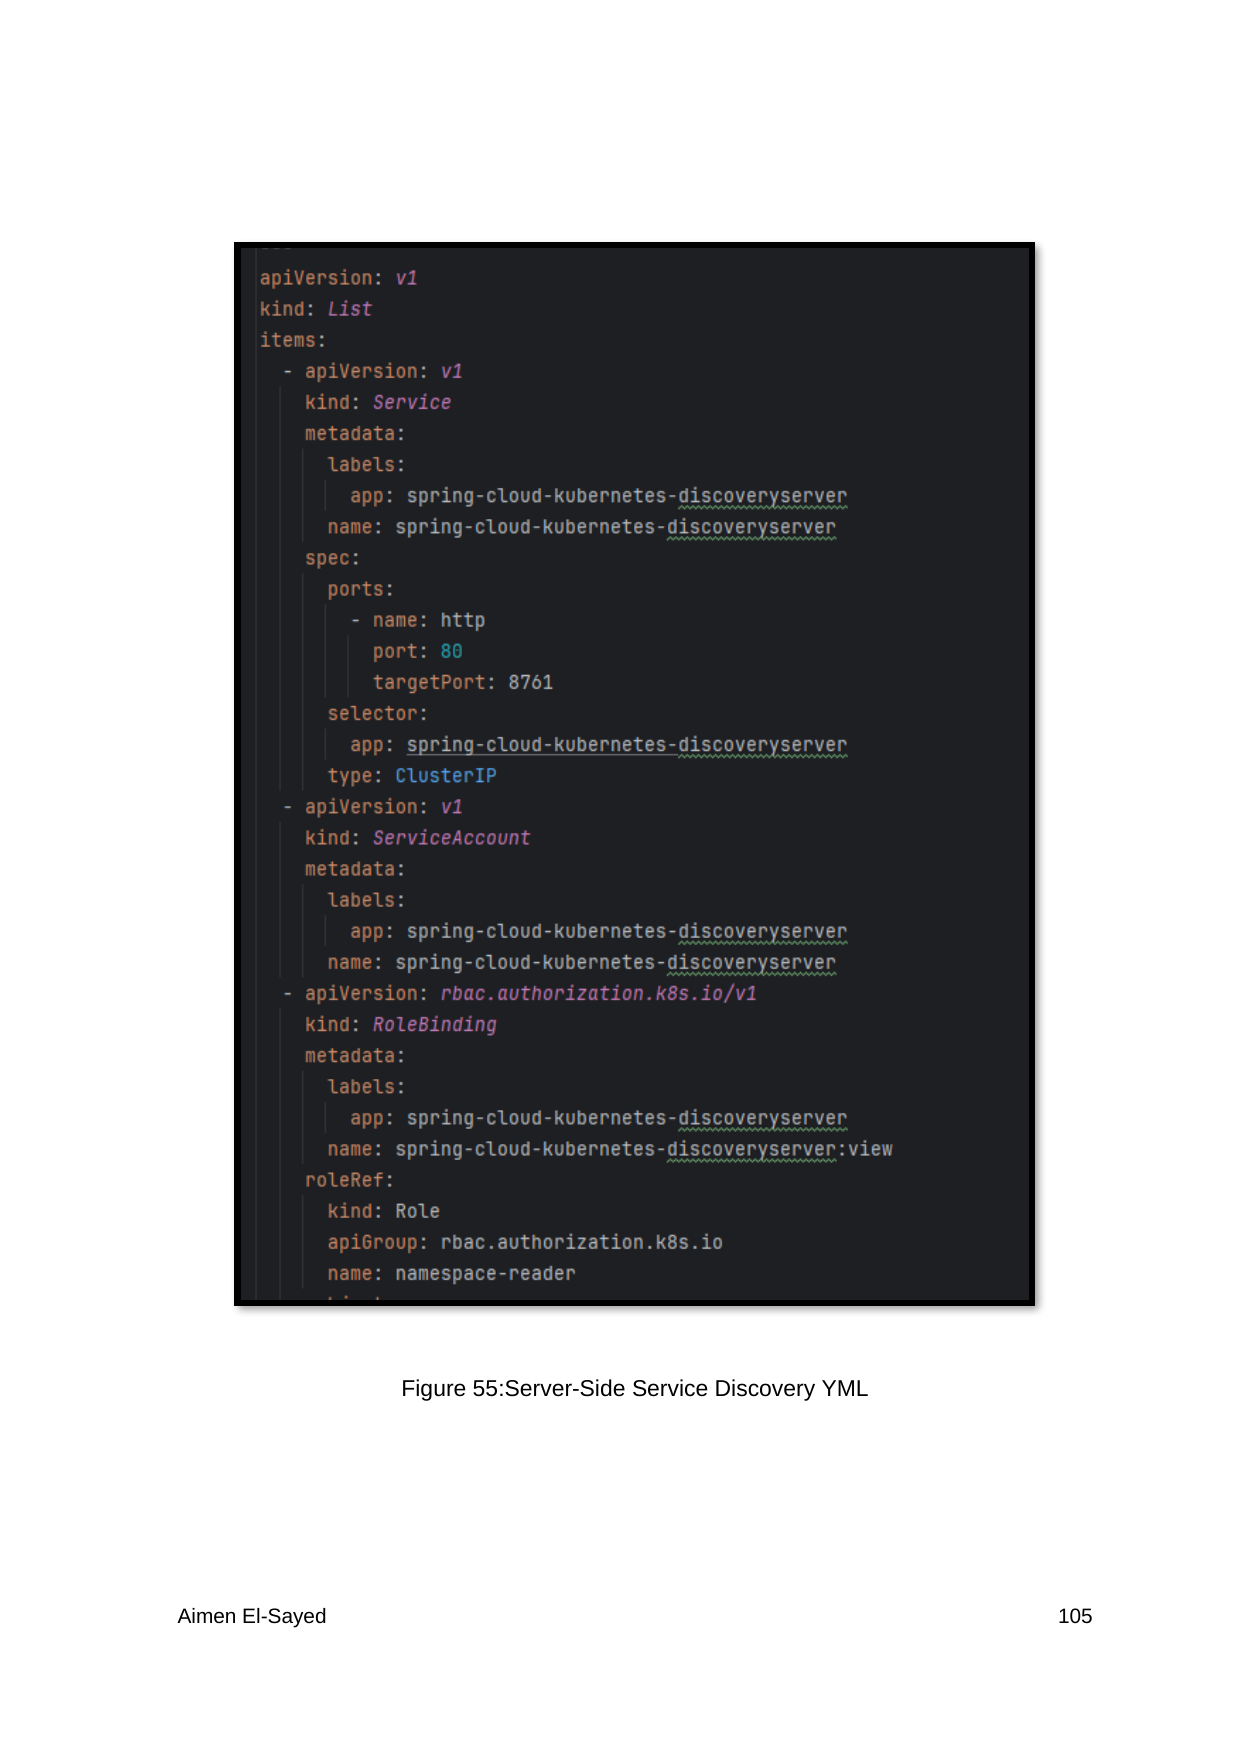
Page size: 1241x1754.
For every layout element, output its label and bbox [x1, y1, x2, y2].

picture [241, 248, 1029, 1300]
